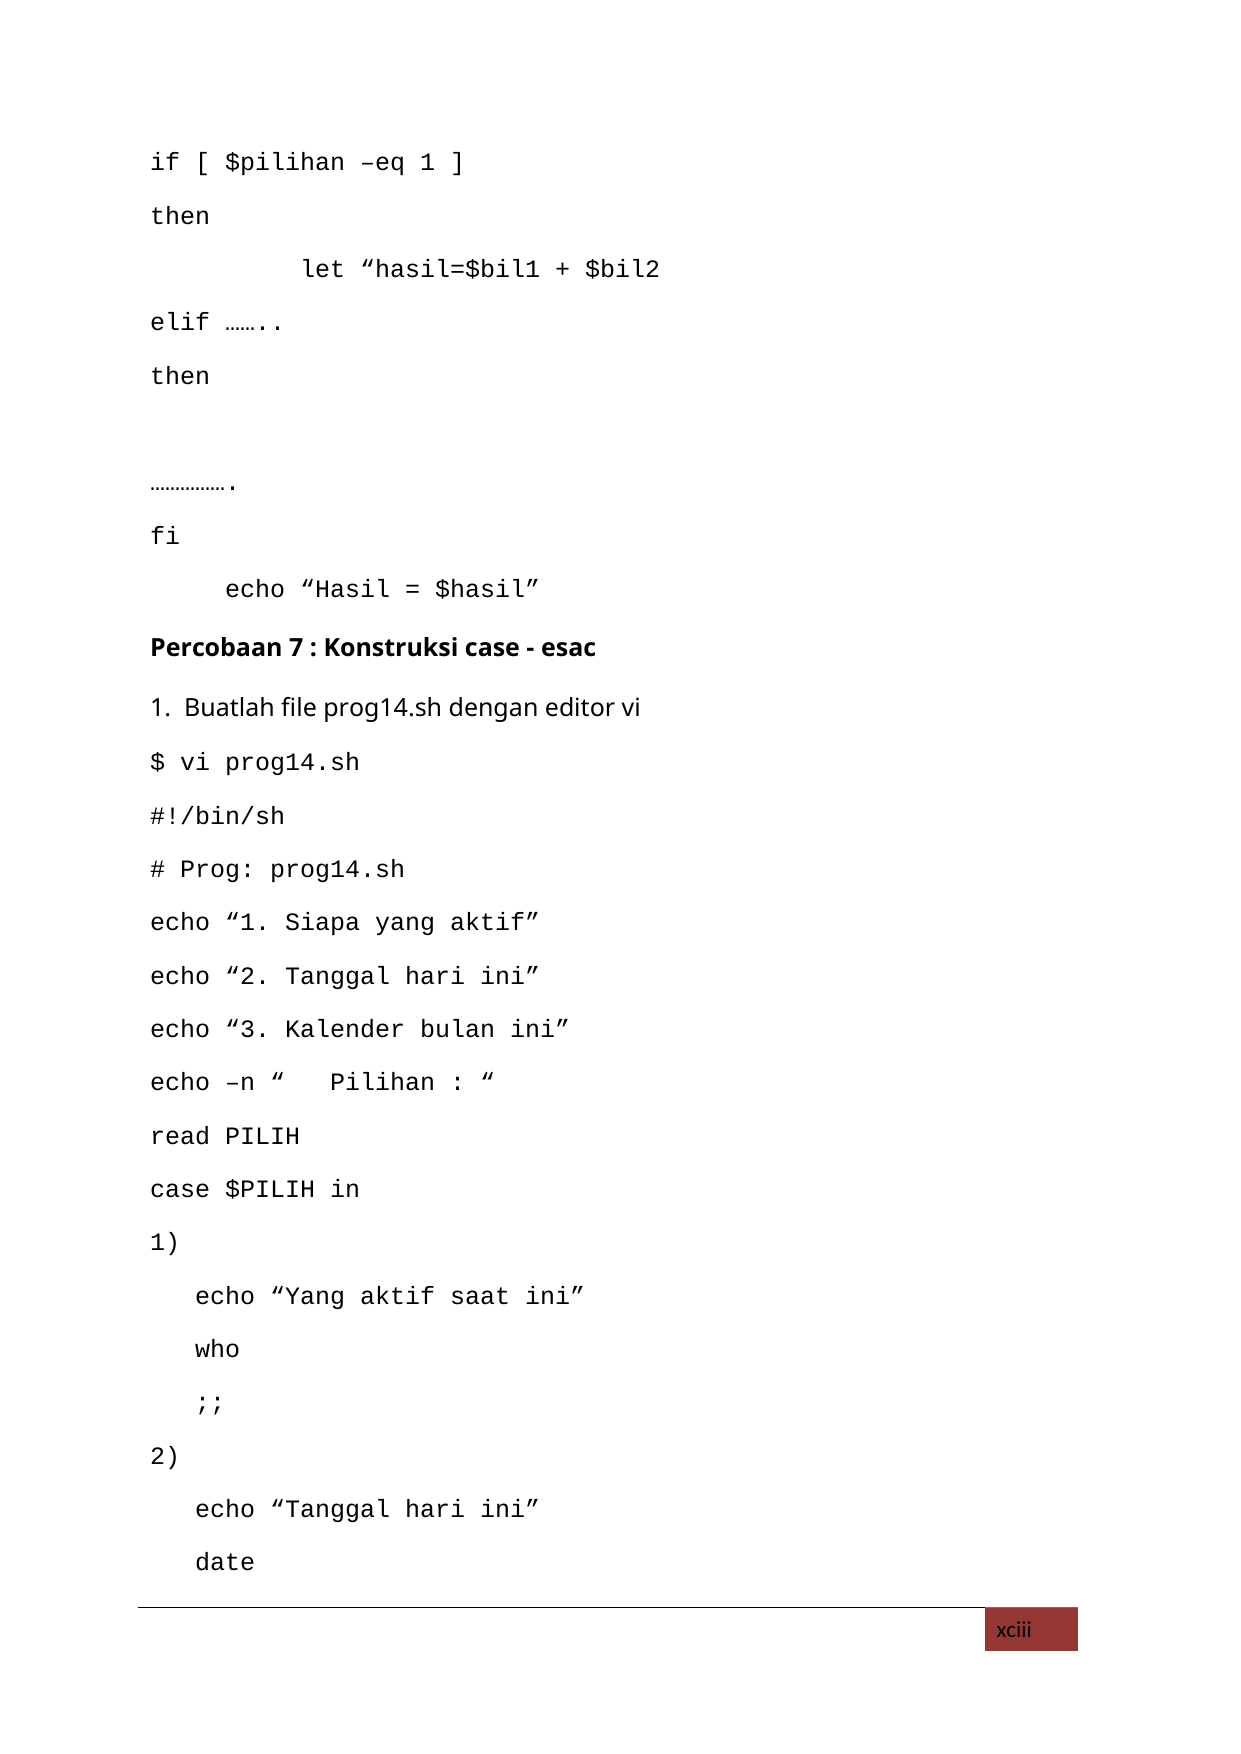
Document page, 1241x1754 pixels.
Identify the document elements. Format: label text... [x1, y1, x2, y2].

text date [150, 1550, 1090, 1578]
text echo –n “ Pilihan : “ [150, 1070, 1090, 1098]
text who [150, 1337, 1090, 1365]
text 1) [150, 1230, 1090, 1258]
text if [ $pilihan –eq 1 ] [150, 150, 1090, 178]
text let “hasil=$bil1 + $bil2 [150, 257, 1090, 285]
text echo “Hasil = $hasil” [150, 577, 1090, 605]
text read PILIH [150, 1123, 1090, 1152]
text elif …….. [150, 310, 1090, 338]
text ……………. [150, 470, 1090, 498]
text echo “Tanggal hari ini” [150, 1497, 1090, 1525]
text case $PILIH in [150, 1177, 1090, 1205]
text echo “1. Siapa yang aktif” [150, 910, 1090, 938]
text 2) [150, 1443, 1090, 1472]
text then [150, 203, 1090, 232]
text Percobaan 7 : Konstruksi case - esac [150, 630, 1090, 664]
text fi [150, 523, 1090, 552]
text ;; [150, 1390, 1090, 1418]
text then [150, 363, 1090, 392]
text echo “Yang aktif saat ini” [150, 1283, 1090, 1312]
text 1. Buatlah file prog14.sh dengan editor vi [150, 690, 1090, 724]
text echo “2. Tanggal hari ini” [150, 963, 1090, 992]
text #!/bin/sh [150, 803, 1090, 832]
text # Prog: prog14.sh [150, 857, 1090, 885]
text echo “3. Kalender bulan ini” [150, 1017, 1090, 1045]
text $ vi prog14.sh [150, 750, 1090, 778]
